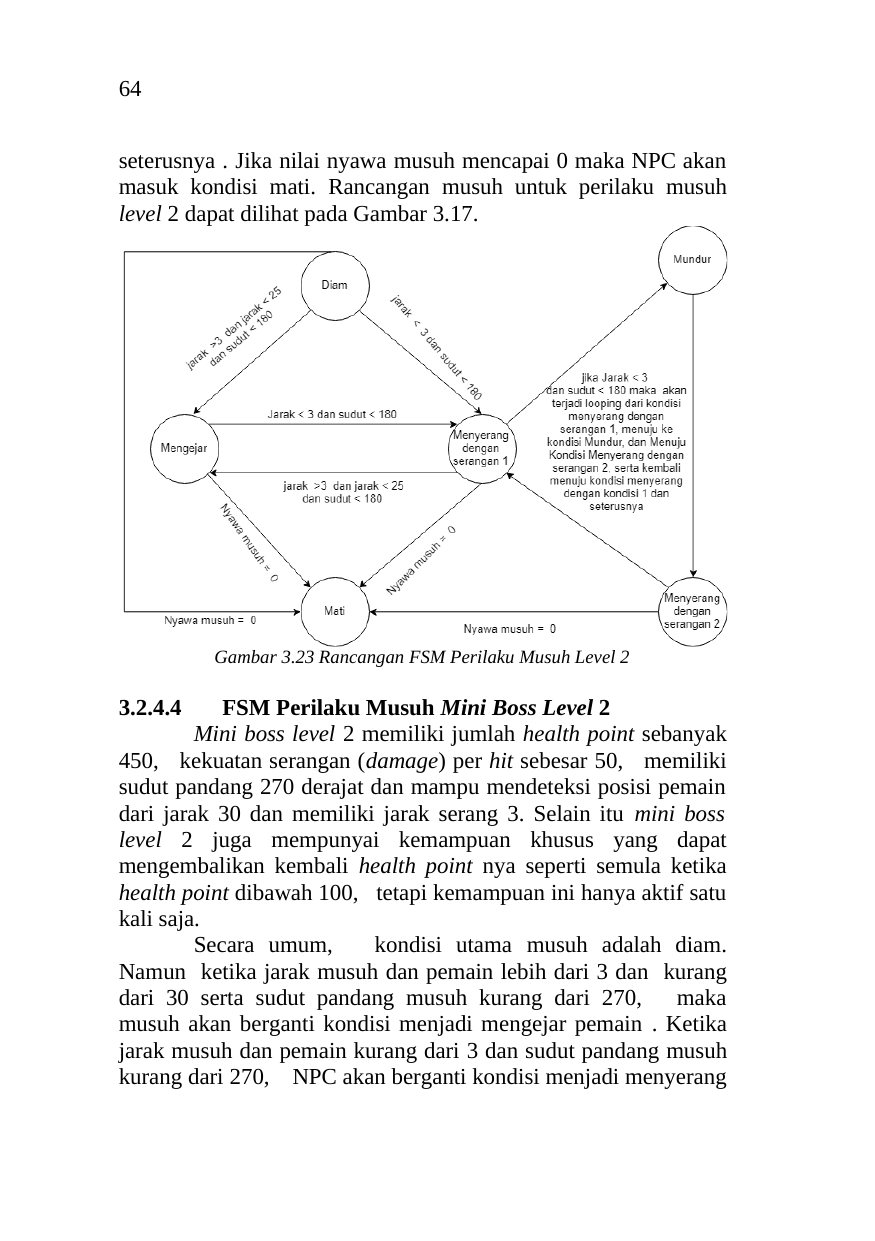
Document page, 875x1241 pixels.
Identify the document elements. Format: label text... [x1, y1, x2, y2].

text Mini boss level 2 memiliki jumlah health point sebanyak 450, kekuatan serangan (damage) per hit sebesar 50, memiliki sudut pandang 270 derajat dan mampu mendeteksi posisi pemain dari jarak 30 dan memiliki jarak serang 3. Selain itu mini boss level 2 juga mempunyai kemampuan khusus yang dapat mengembalikan kembali health point nya seperti semula ketika health point dibawah 100, tetapi kemampuan ini hanya aktif satu kali saja. [118, 721, 727, 931]
picture [118, 226, 728, 647]
subtitle FSM Perilaku Musuh Mini Boss Level 2 [118, 694, 727, 721]
